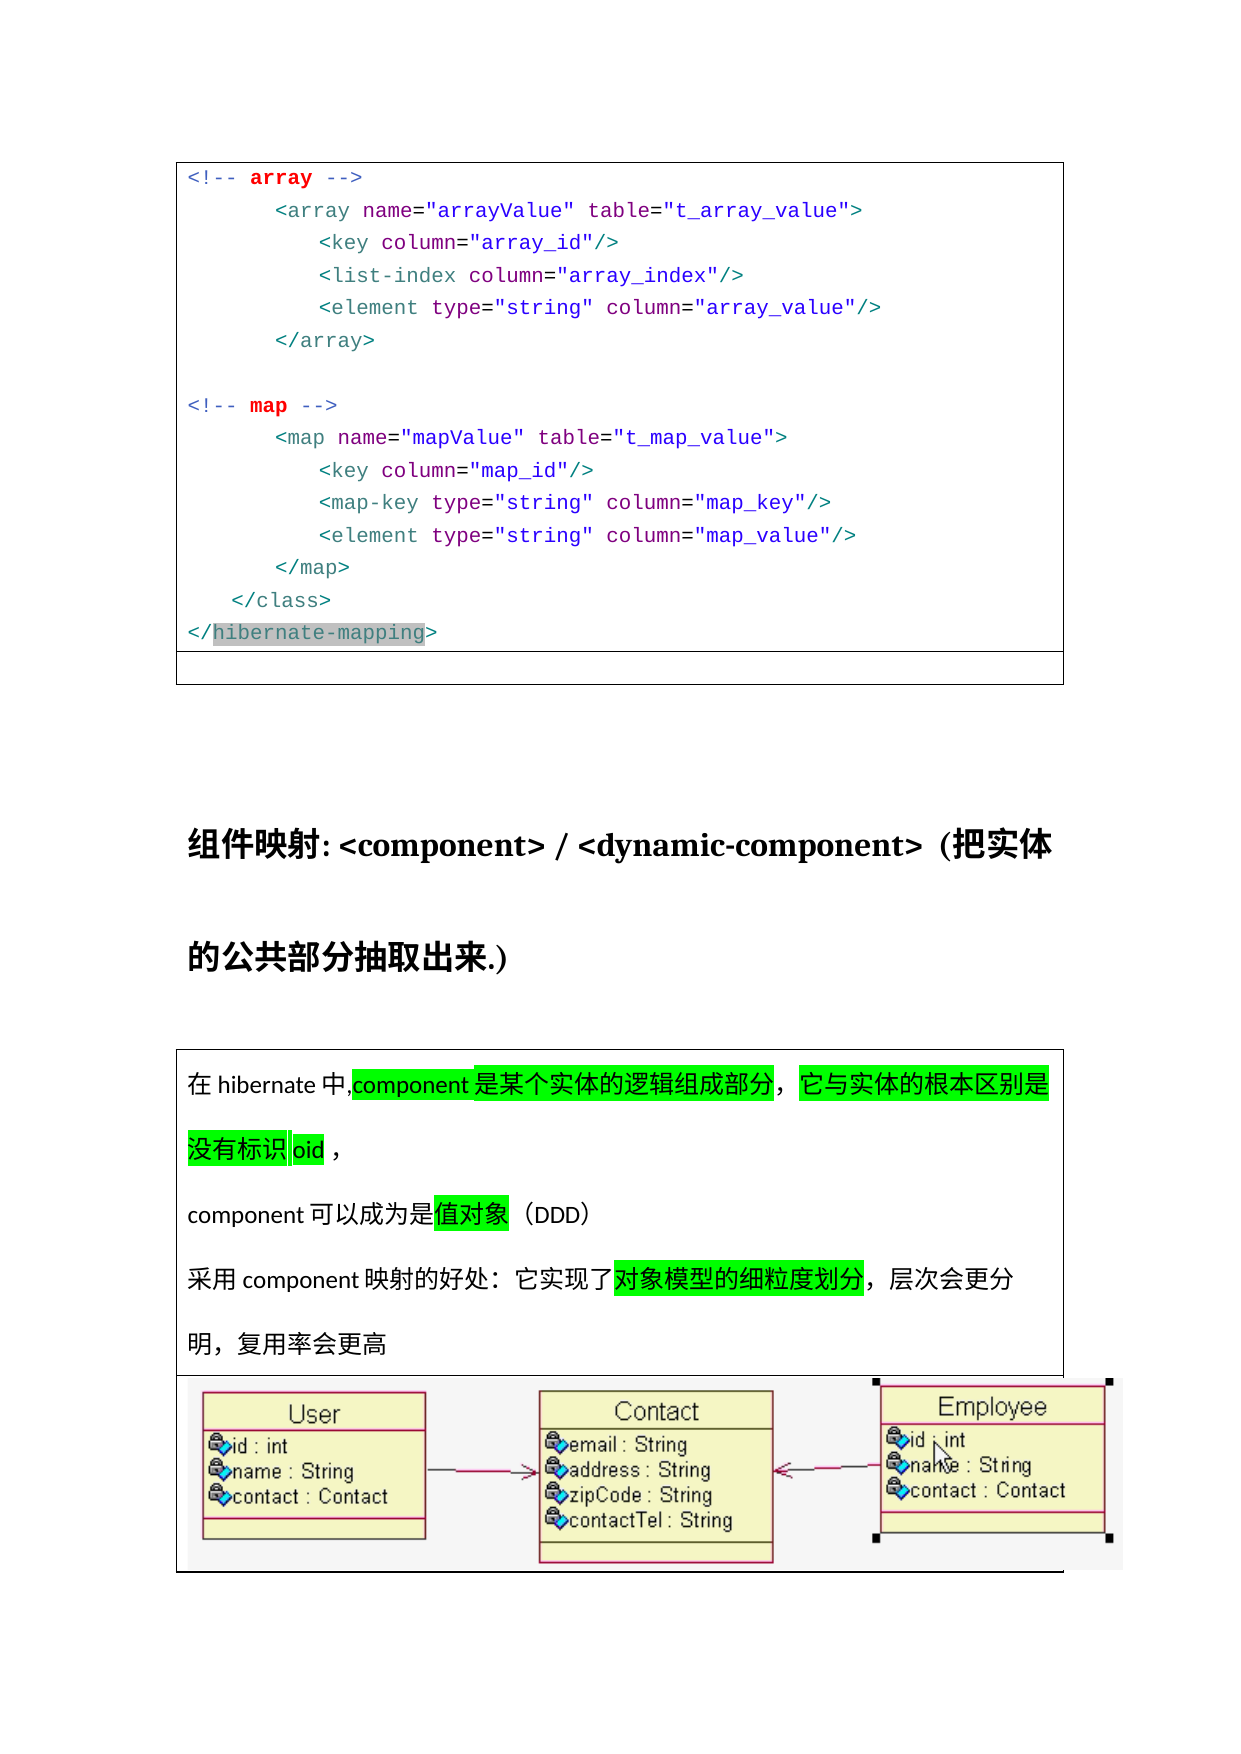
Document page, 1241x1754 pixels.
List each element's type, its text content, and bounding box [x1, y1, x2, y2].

picture [187, 1378, 1123, 1570]
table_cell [177, 163, 1063, 651]
table_cell [177, 1376, 1063, 1571]
table_header 在hibernate中,component是某个实体的逻辑组成部分，它与实体的根本区别是没有标识oid ， component可以成为是值对象（DDD） 采用component映射的好处：它实现了对象模型的细粒度划分，层次会更分明，复用率会更高 [177, 1050, 1063, 1375]
table_cell [177, 652, 1063, 684]
subtitle 组件映射: <component> / <dynamic-component> (把实体的公共部分抽取出来.) [187, 810, 1053, 987]
